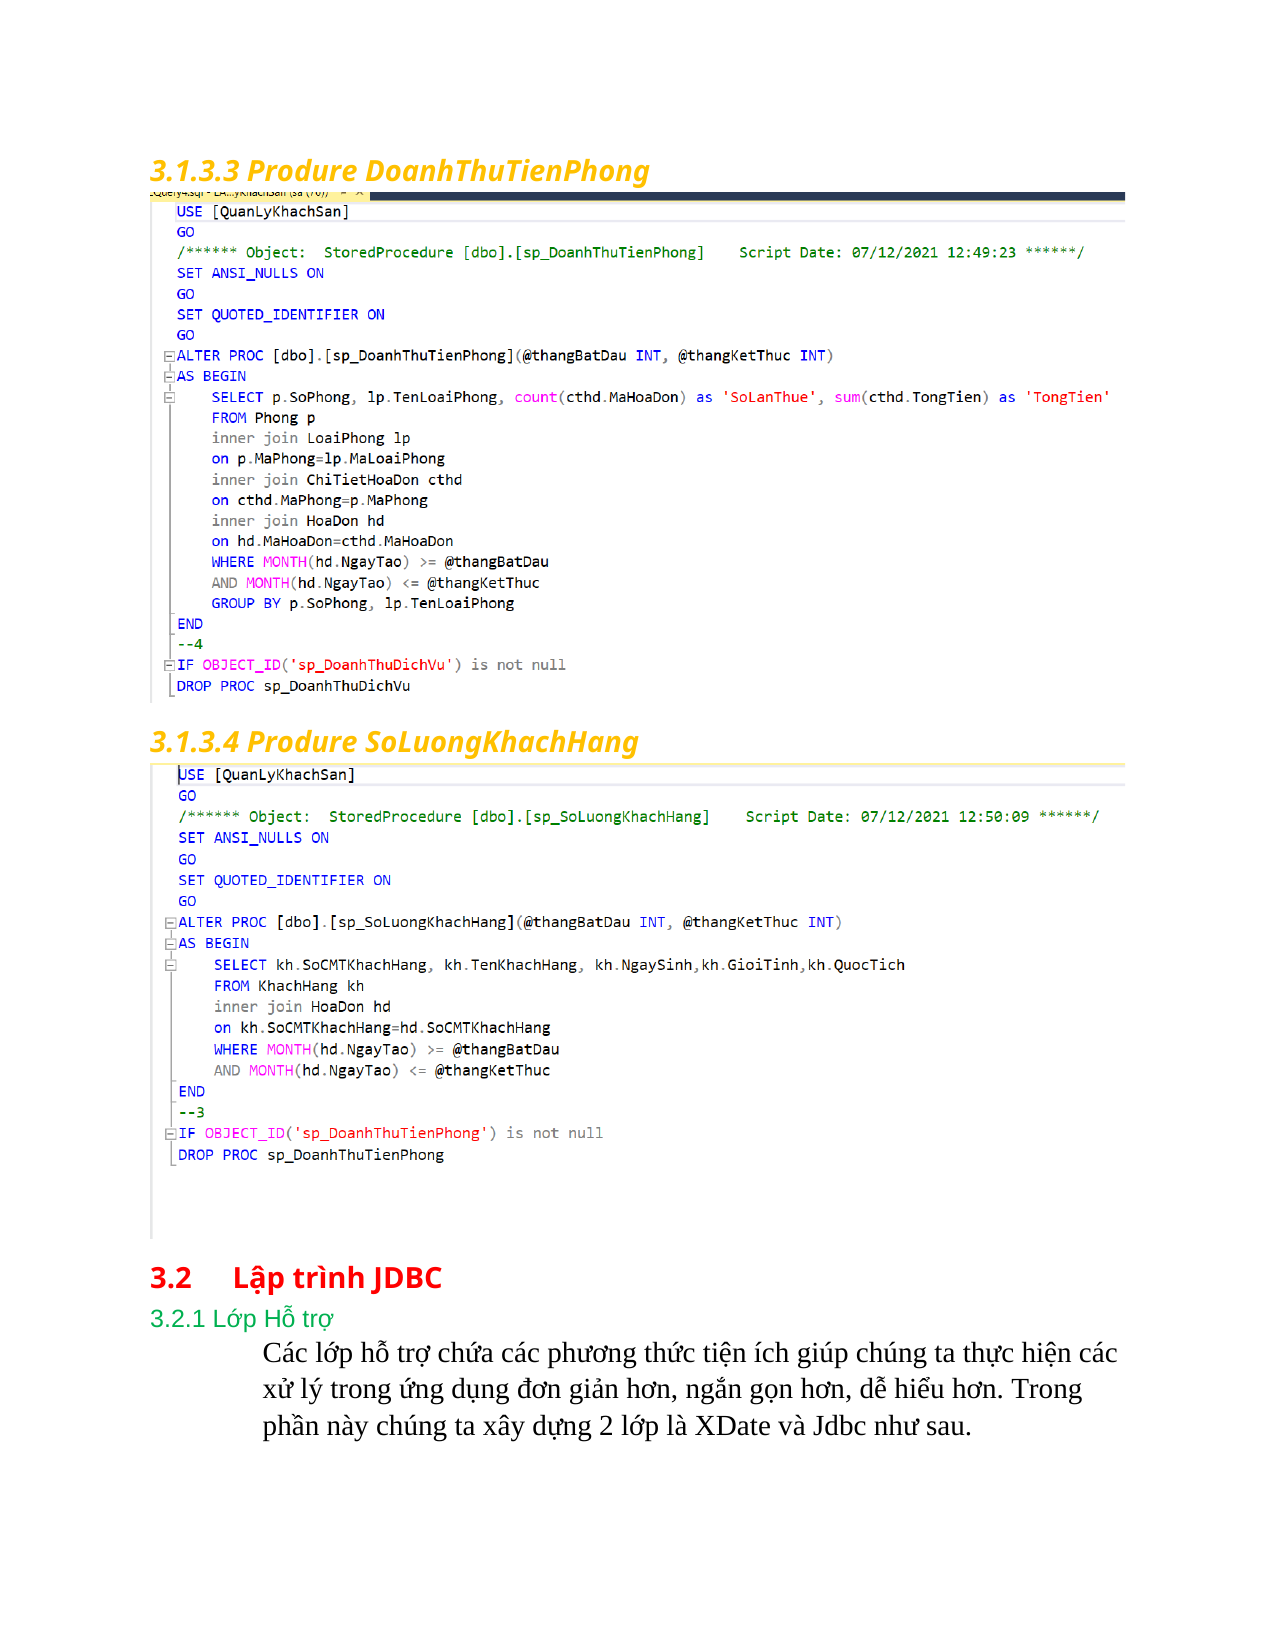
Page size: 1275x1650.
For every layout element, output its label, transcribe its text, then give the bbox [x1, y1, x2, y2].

subtitle 3.1.3.3 Produre DoanhThuTienPhong [150, 150, 1125, 190]
subtitle Lập trình JDBC [150, 1257, 1125, 1297]
picture [150, 192, 1125, 703]
subtitle 3.1.3.4 Produre SoLuongKhachHang [150, 721, 1125, 761]
subtitle 3.2.1 Lớp Hỗ trợ [150, 1304, 1125, 1333]
picture [150, 763, 1125, 1239]
list Các lớp hỗ trợ chứa các phương thức tiện ích giúp chúng ta thực hiện các xử lý trong ứng dụng đơn giản hơn, ngắn gọn hơn, dễ hiểu hơn. Trong phần này chúng ta xây dựng 2 lớp là XDate và Jdbc như sau. [262, 1336, 1125, 1441]
